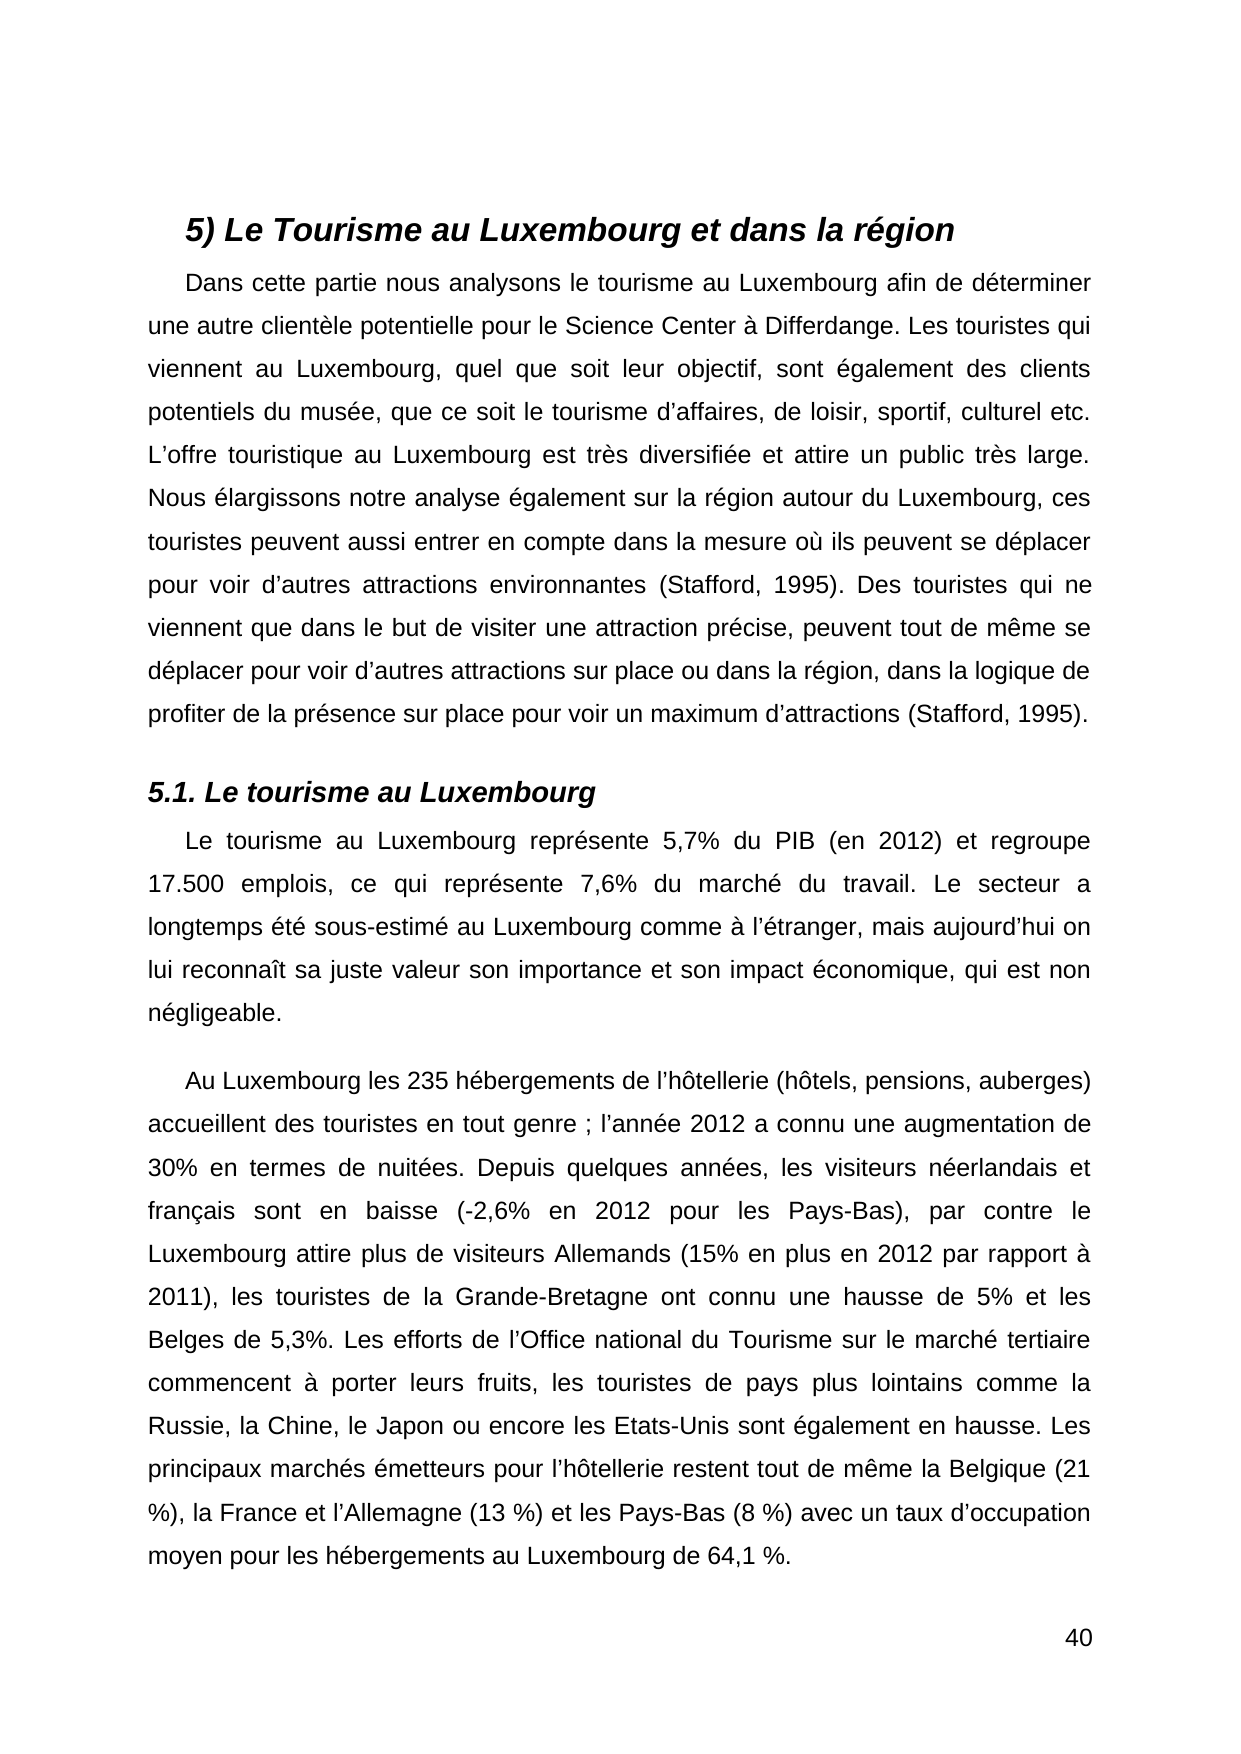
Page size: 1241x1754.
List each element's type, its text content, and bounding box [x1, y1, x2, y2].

text Le tourisme au Luxembourg représente 5,7% du PIB (en 2012) et regroupe 17.500 emplois, ce qui représente 7,6% du marché du travail. Le secteur a longtemps été sous-estimé au Luxembourg comme à l’étranger, mais aujourd’hui on lui reconnaît sa juste valeur son importance et son impact économique, qui est non négligeable. [148, 826, 1093, 1027]
text Au Luxembourg les 235 hébergements de l’hôtellerie (hôtels, pensions, auberges) accueillent des touristes en tout genre ; l’année 2012 a connu une augmentation de 30% en termes de nuitées. Depuis quelques années, les visiteurs néerlandais et français sont en baisse (-2,6% en 2012 pour les Pays-Bas), par contre le Luxembourg attire plus de visiteurs Allemands (15% en plus en 2012 par rapport à 2011), les touristes de la Grande-Bretagne ont connu une hausse de 5% et les Belges de 5,3%. Les efforts de l’Office national du Tourisme sur le marché tertiaire commencent à porter leurs fruits, les touristes de pays plus lointains comme la Russie, la Chine, le Japon ou encore les Etats-Unis sont également en hausse. Les principaux marchés émetteurs pour l’hôtellerie restent tout de même la Belgique (21 %), la France et l’Allemagne (13 %) et les Pays-Bas (8 %) avec un taux d’occupation moyen pour les hébergements au Luxembourg de 64,1 %. [148, 1066, 1093, 1569]
text Dans cette partie nous analysons le tourisme au Luxembourg afin de déterminer une autre clientèle potentielle pour le Science Center à Differdange. Les touristes qui viennent au Luxembourg, quel que soit leur objectif, sont également des clients potentiels du musée, que ce soit le tourisme d’affaires, de loisir, sportif, culturel etc. L’offre touristique au Luxembourg est très diversifiée et attire un public très large. Nous élargissons notre analyse également sur la région autour du Luxembourg, ces touristes peuvent aussi entrer en compte dans la mesure où ils peuvent se déplacer pour voir d’autres attractions environnantes. Des touristes qui ne viennent que dans le but de visiter une attraction précise, peuvent tout de même se déplacer pour voir d’autres attractions sur place ou dans la région, dans la logique de profiter de la présence sur place pour voir un maximum d’attractions. [148, 268, 1093, 728]
subtitle Le Tourisme au Luxembourg et dans la région [185, 210, 1093, 248]
subtitle 5.1. Le tourisme au Luxembourg [148, 775, 1093, 809]
